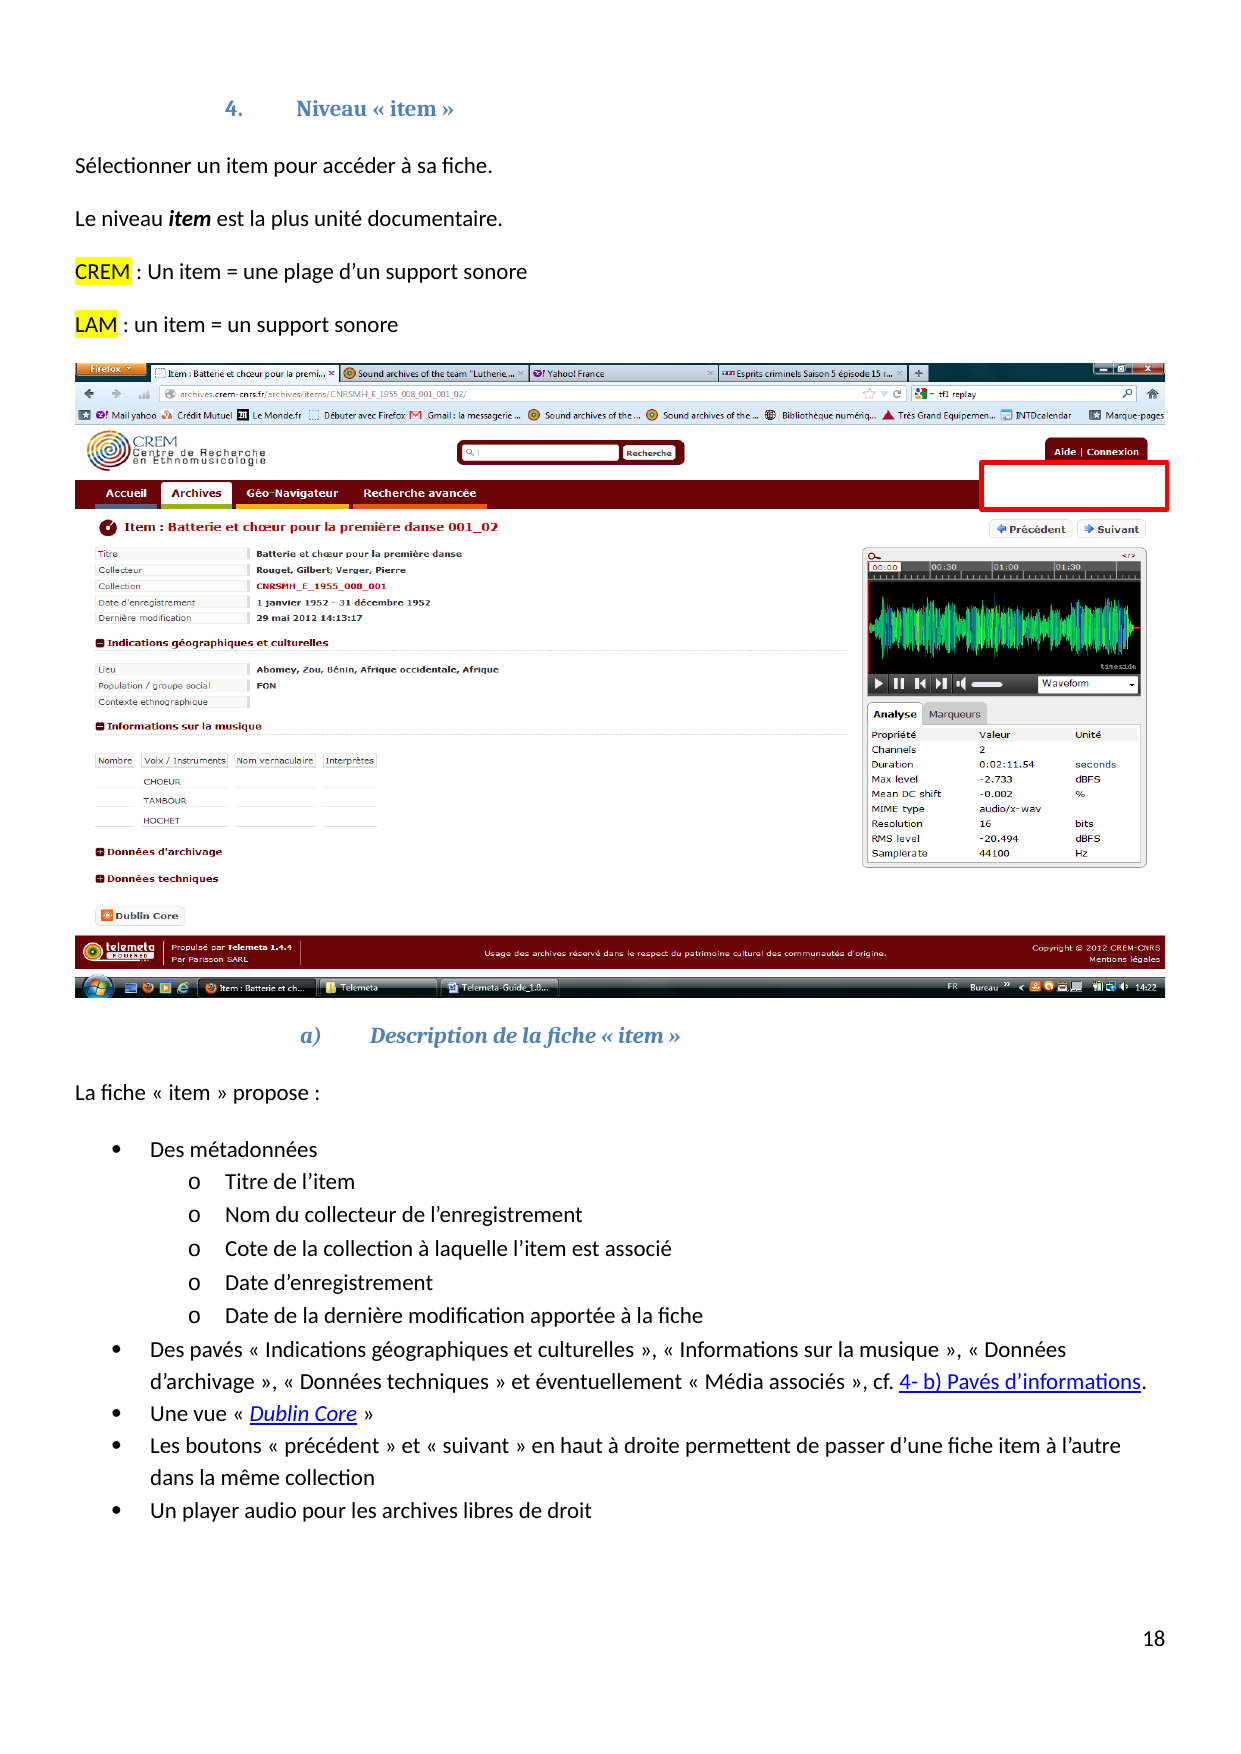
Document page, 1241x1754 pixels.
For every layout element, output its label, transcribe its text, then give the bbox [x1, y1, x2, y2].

list Niveau « item » [225, 96, 1165, 122]
picture [75, 363, 1166, 998]
list Date d’enregistrement [187, 1268, 1165, 1297]
list Description de la fiche « item » [300, 1022, 1165, 1049]
list Nom du collecteur de l’enregistrement [187, 1201, 1165, 1230]
list Titre de l’item [187, 1167, 1165, 1196]
list Cote de la collection à laquelle l’item est associé [187, 1234, 1165, 1263]
list Les boutons « précédent » et « suivant » en haut à droite permettent de passer d’une fiche item à l’autre dans la même collection [112, 1431, 1165, 1492]
list Des métadonnées [112, 1135, 1165, 1163]
text La fiche « item » propose : [75, 1078, 1165, 1106]
list Date de la dernière modification apportée à la fiche [187, 1301, 1165, 1330]
text Sélectionner un item pour accéder à sa fiche. [75, 151, 1165, 179]
list Un player audio pour les archives libres de droit [112, 1496, 1165, 1524]
text Le niveau item est la plus unité documentaire. [75, 204, 1165, 232]
text CREM : Un item = une plage d’un support sonore [131, 257, 1165, 285]
list Des pavés « Indications géographiques et culturelles », « Informations sur la musique », « Données d’archivage », « Données techniques » et éventuellement « Média associés », cf. 4- b) Pavés d’informations. [112, 1335, 1165, 1395]
text LAM : un item = un support sonore [117, 310, 1165, 338]
list Une vue « Dublin Core » [112, 1399, 1165, 1427]
